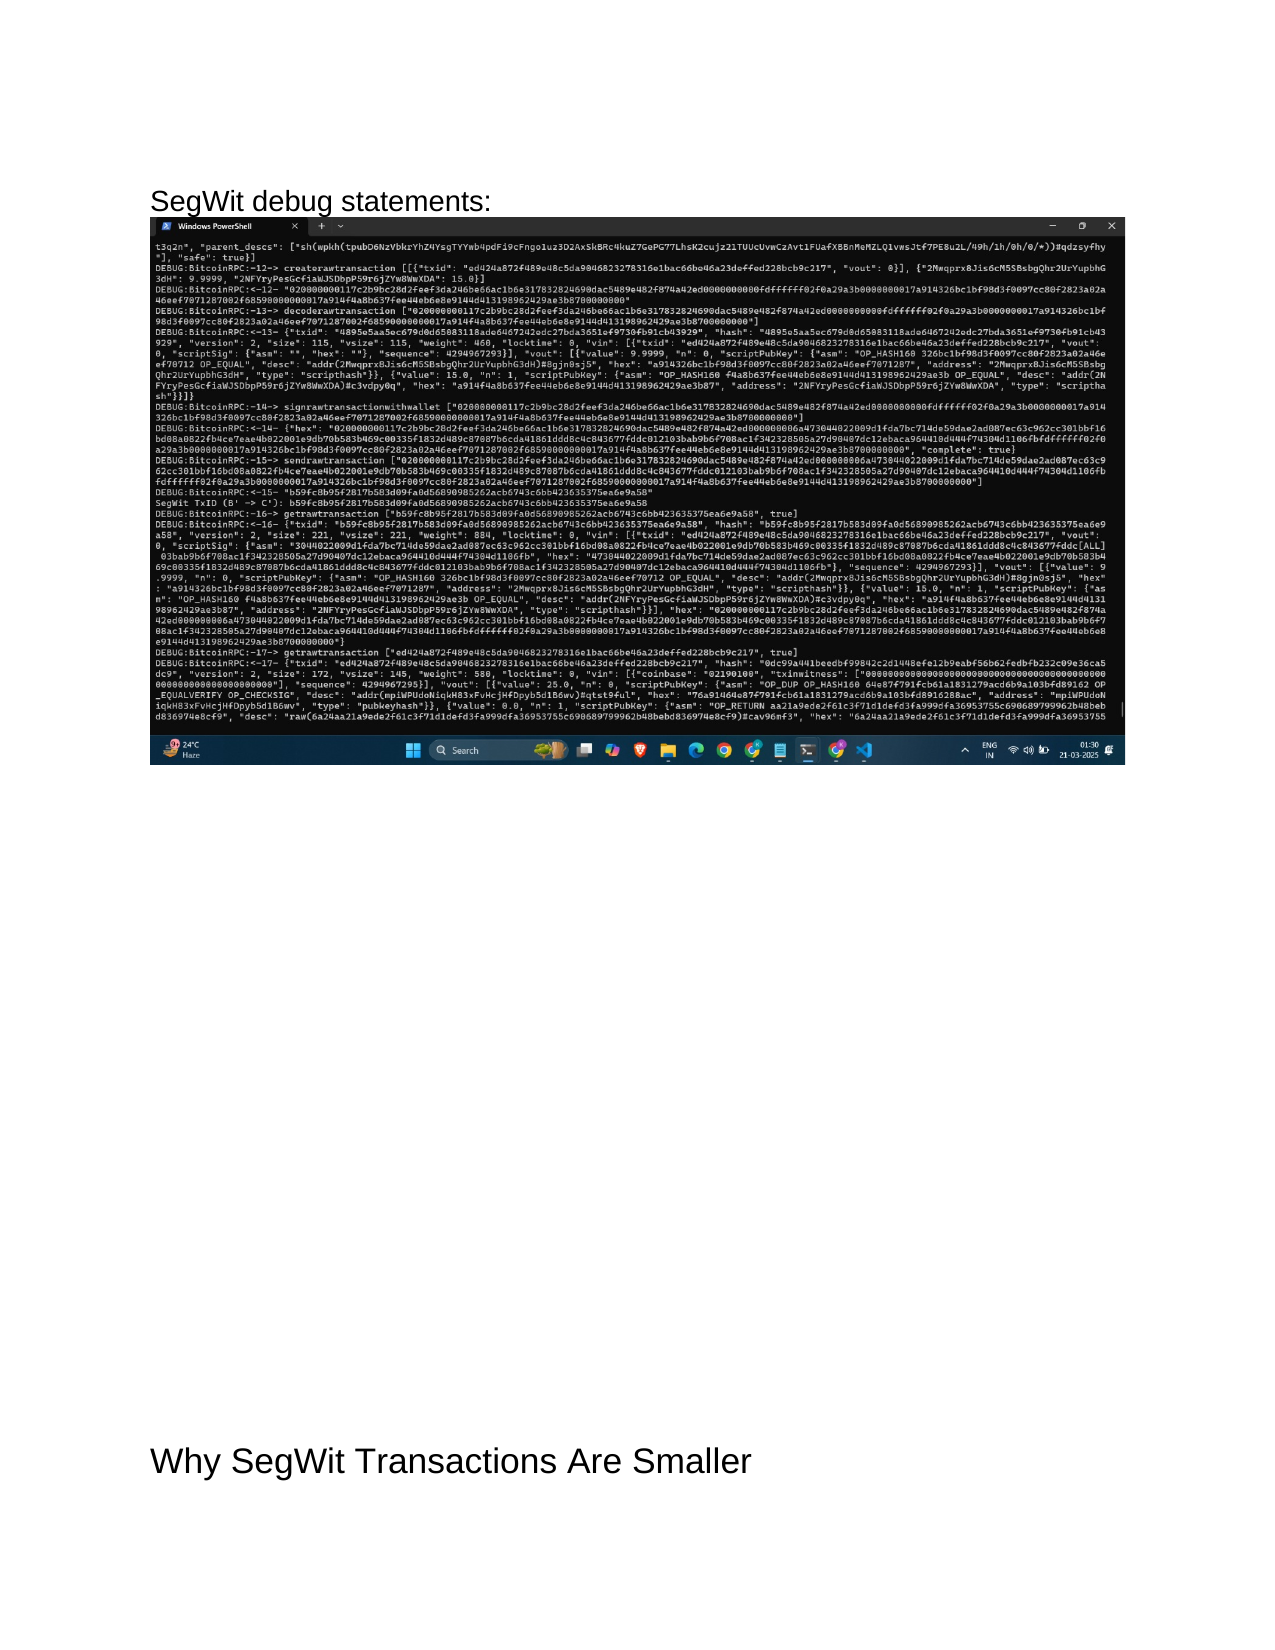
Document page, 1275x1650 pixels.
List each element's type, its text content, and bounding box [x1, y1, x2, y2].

subtitle Why SegWit Transactions Are Smaller [150, 1440, 1125, 1481]
picture [150, 217, 1125, 765]
text SegWit debug statements: [150, 183, 1125, 217]
